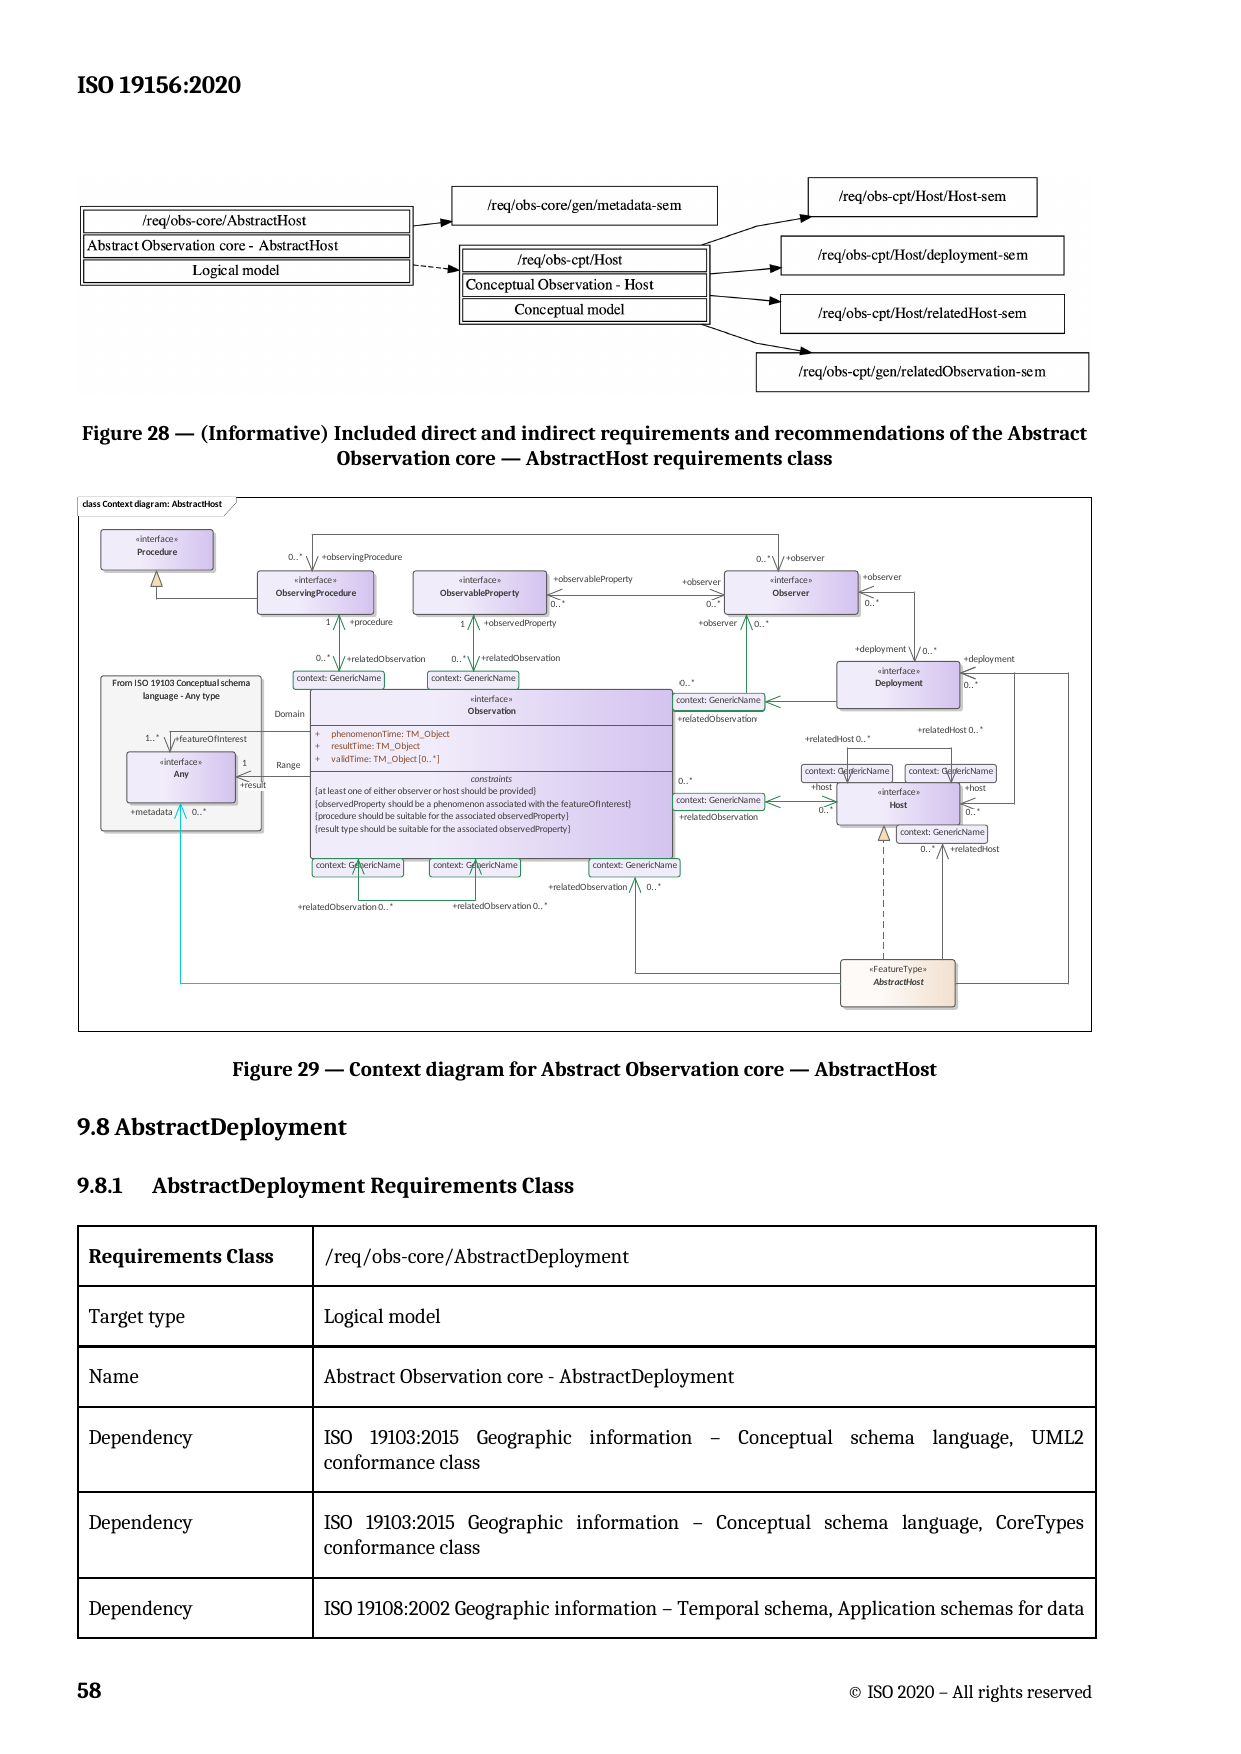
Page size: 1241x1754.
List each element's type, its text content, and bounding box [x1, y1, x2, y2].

table_cell Logical model [314, 1287, 1095, 1345]
table_cell Abstract Observation core - AbstractDeployment [314, 1348, 1095, 1406]
table_cell Dependency [79, 1579, 312, 1637]
table_cell ISO 19108:2002 Geographic information – Temporal schema, Application schemas for data transfer conformance class [314, 1579, 1095, 1637]
subtitle AbstractDeployment Requirements Class [77, 1173, 1092, 1199]
subtitle AbstractDeployment [77, 1113, 1092, 1142]
table_header Requirements Class [79, 1227, 312, 1285]
text Figure 28 — (Informative) Included direct and indirect requirements and recommendations of the Abstract Observation core — AbstractHost requirements class [77, 421, 1092, 471]
picture [76, 173, 1093, 396]
table_cell ISO 19103:2015 Geographic information – Conceptual schema language, UML2 conformance class [314, 1408, 1095, 1491]
table_cell Dependency [79, 1408, 312, 1491]
table_header /req/obs-core/AbstractDeployment [314, 1227, 1095, 1285]
text Figure 29 — Context diagram for Abstract Observation core — AbstractHost [77, 1057, 1092, 1082]
table_cell Dependency [79, 1493, 312, 1577]
table_cell Name [79, 1348, 312, 1406]
table_cell Target type [79, 1287, 312, 1345]
table_cell ISO 19103:2015 Geographic information – Conceptual schema language, CoreTypes conformance class [314, 1493, 1095, 1577]
